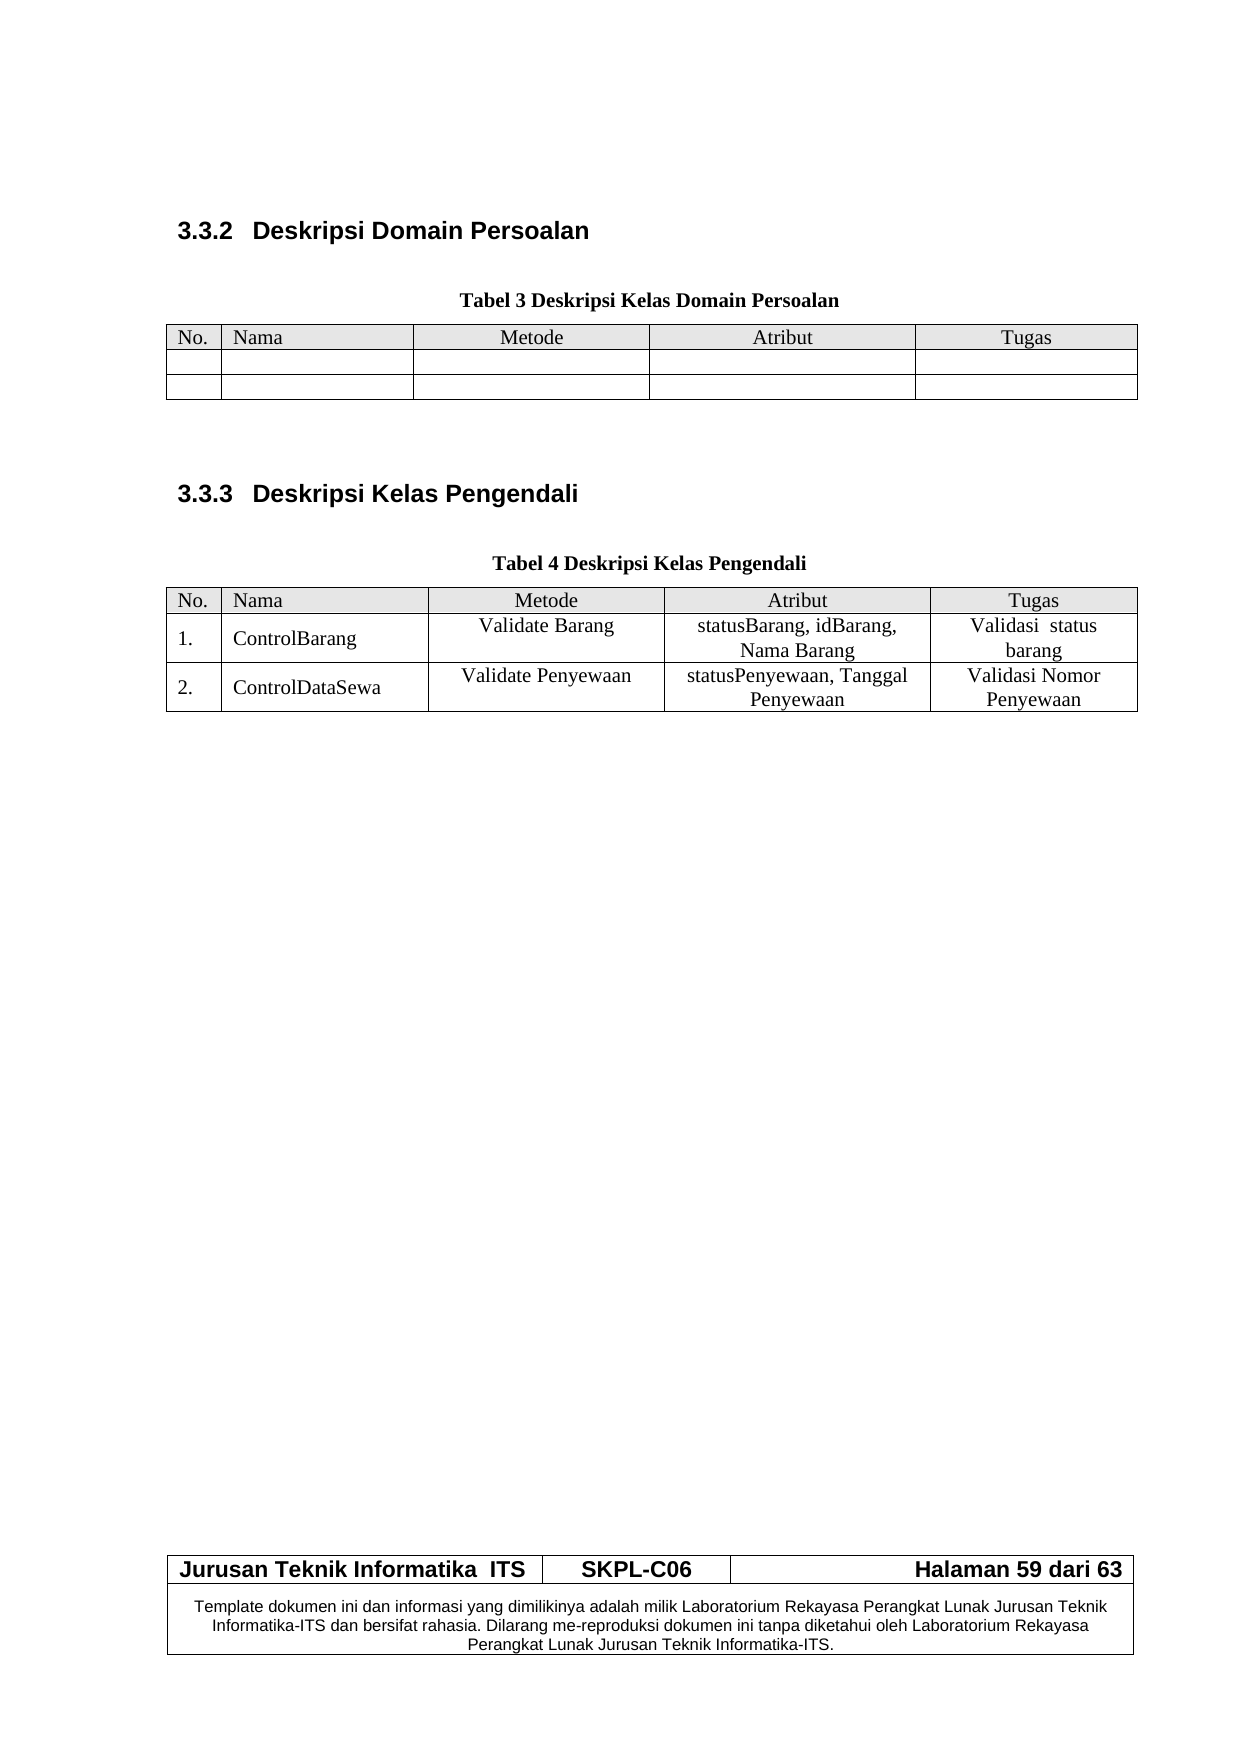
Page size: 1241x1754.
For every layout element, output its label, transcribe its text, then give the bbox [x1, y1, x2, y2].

table_cell Validasi status barang [931, 614, 1137, 662]
table_cell [650, 350, 915, 374]
table_header No. [167, 588, 221, 612]
table_header Nama [222, 325, 413, 349]
table_cell statusPenyewaan, Tanggal Penyewaan [665, 663, 930, 711]
table_cell 1. [167, 614, 221, 662]
table_cell statusBarang, idBarang, Nama Barang [665, 614, 930, 662]
table_cell [222, 375, 413, 399]
table_header Tugas [916, 325, 1137, 349]
table_cell [167, 350, 221, 374]
text Tabel 4 Deskripsi Kelas Pengendali [177, 551, 1121, 575]
table_header Nama [222, 588, 428, 612]
table_cell [916, 350, 1137, 374]
table_cell Validate Barang [429, 614, 664, 662]
table_cell [414, 375, 649, 399]
table_header Atribut [650, 325, 915, 349]
text Tabel 3 Deskripsi Kelas Domain Persoalan [177, 287, 1121, 312]
table_cell [414, 350, 649, 374]
table_header Metode [429, 588, 664, 612]
table_header Metode [414, 325, 649, 349]
table_header No. [167, 325, 221, 349]
table_header Tugas [931, 588, 1137, 612]
table_cell [916, 375, 1137, 399]
table_header Atribut [665, 588, 930, 612]
subtitle Deskripsi Domain Persoalan [177, 216, 1121, 245]
table_cell ControlBarang [222, 614, 428, 662]
table_cell [167, 375, 221, 399]
table_cell Validate Penyewaan [429, 663, 664, 711]
table_cell Validasi Nomor Penyewaan [931, 663, 1137, 711]
table_cell 2. [167, 663, 221, 711]
subtitle Deskripsi Kelas Pengendali [177, 479, 1121, 508]
table_cell [222, 350, 413, 374]
table_cell ControlDataSewa [222, 663, 428, 711]
table_cell [650, 375, 915, 399]
